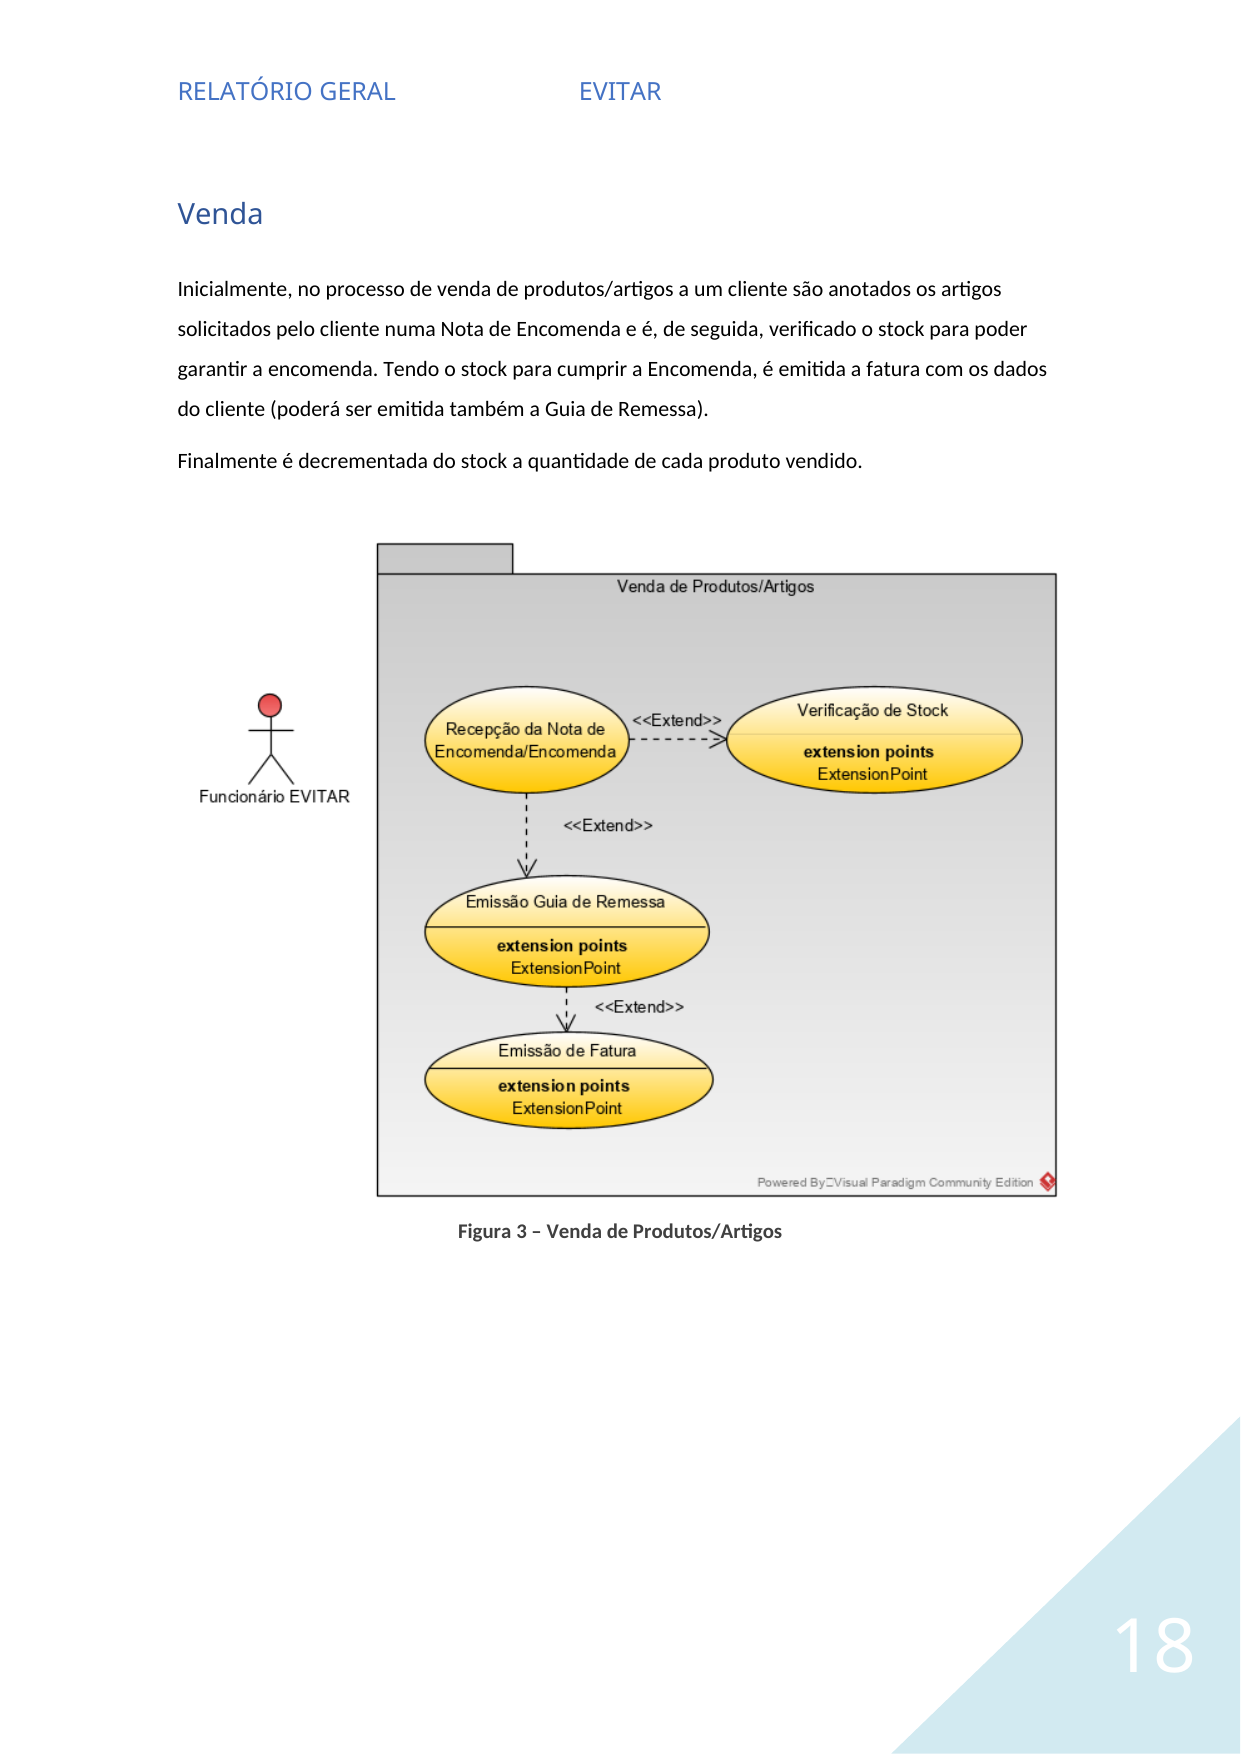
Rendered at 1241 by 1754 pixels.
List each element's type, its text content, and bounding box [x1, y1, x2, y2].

text Finalmente é decrementada do stock a quantidade de cada produto vendido. [177, 447, 1063, 474]
picture [178, 541, 1063, 1203]
text Inicialmente, no processo de venda de produtos/artigos a um cliente são anotados os artigos solicitados pelo cliente numa Nota de Encomenda e é, de seguida, verificado o stock para poder garantir a encomenda. Tendo o stock para cumprir a Encomenda, é emitida a fatura com os dados do cliente (poderá ser emitida também a Guia de Remessa). [177, 275, 1063, 422]
subtitle Venda [177, 193, 1063, 233]
